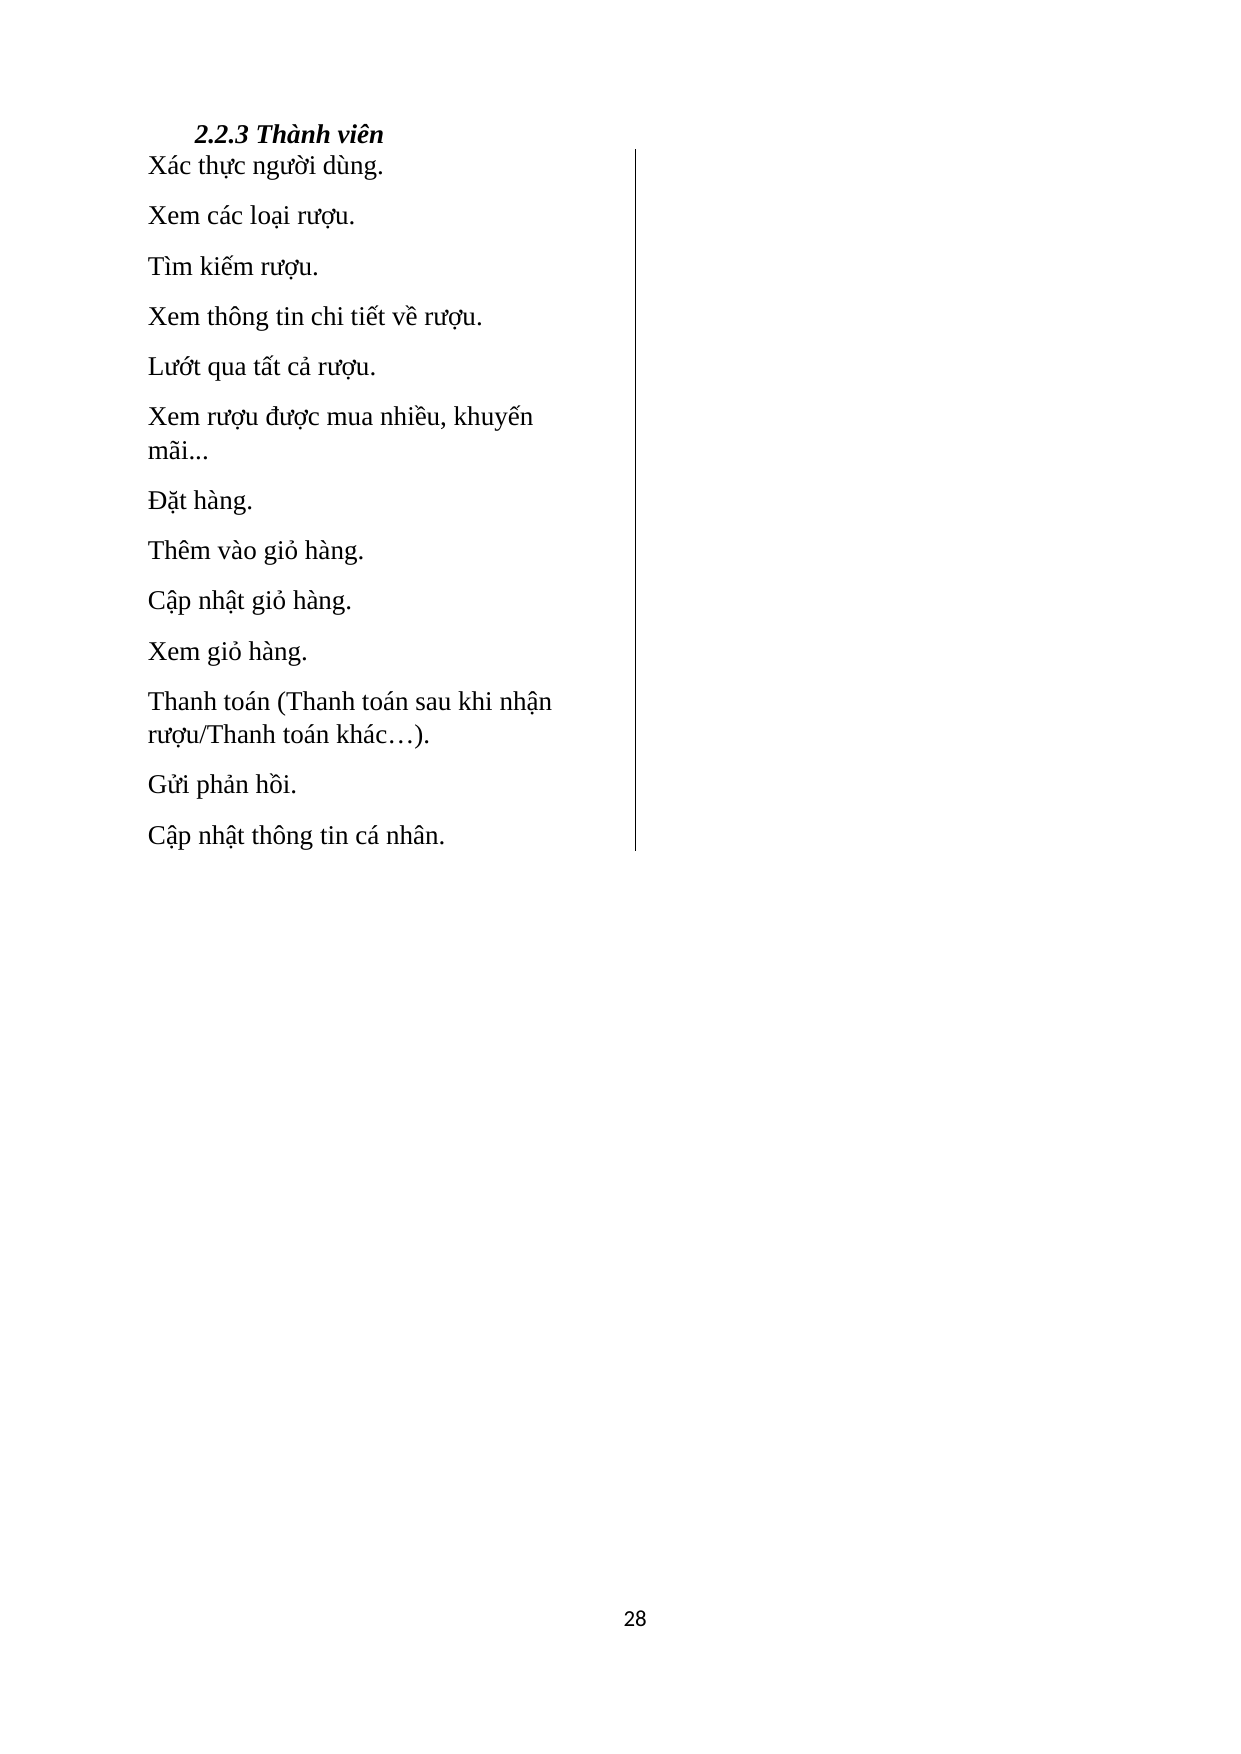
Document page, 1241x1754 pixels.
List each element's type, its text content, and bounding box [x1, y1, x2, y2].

subtitle 2.2.3 Thành viên [194, 118, 1114, 149]
text Tìm kiếm rượu. [148, 250, 597, 281]
text Lướt qua tất cả rượu. [148, 350, 597, 381]
text Cập nhật thông tin cá nhân. [148, 819, 597, 850]
text Cập nhật giỏ hàng. [148, 584, 597, 616]
text Xem giỏ hàng. [148, 635, 597, 666]
text Thêm vào giỏ hàng. [148, 534, 597, 565]
text Đặt hàng. [148, 484, 597, 515]
text Xem các loại rượu. [148, 199, 597, 231]
text Xác thực người dùng. [148, 149, 597, 180]
text Xem thông tin chi tiết về rượu. [148, 300, 597, 331]
text Xem rượu được mua nhiều, khuyến mãi... [148, 400, 597, 465]
text Thanh toán (Thanh toán sau khi nhận rượu/Thanh toán khác…). [148, 685, 597, 749]
text Gửi phản hồi. [148, 769, 597, 800]
